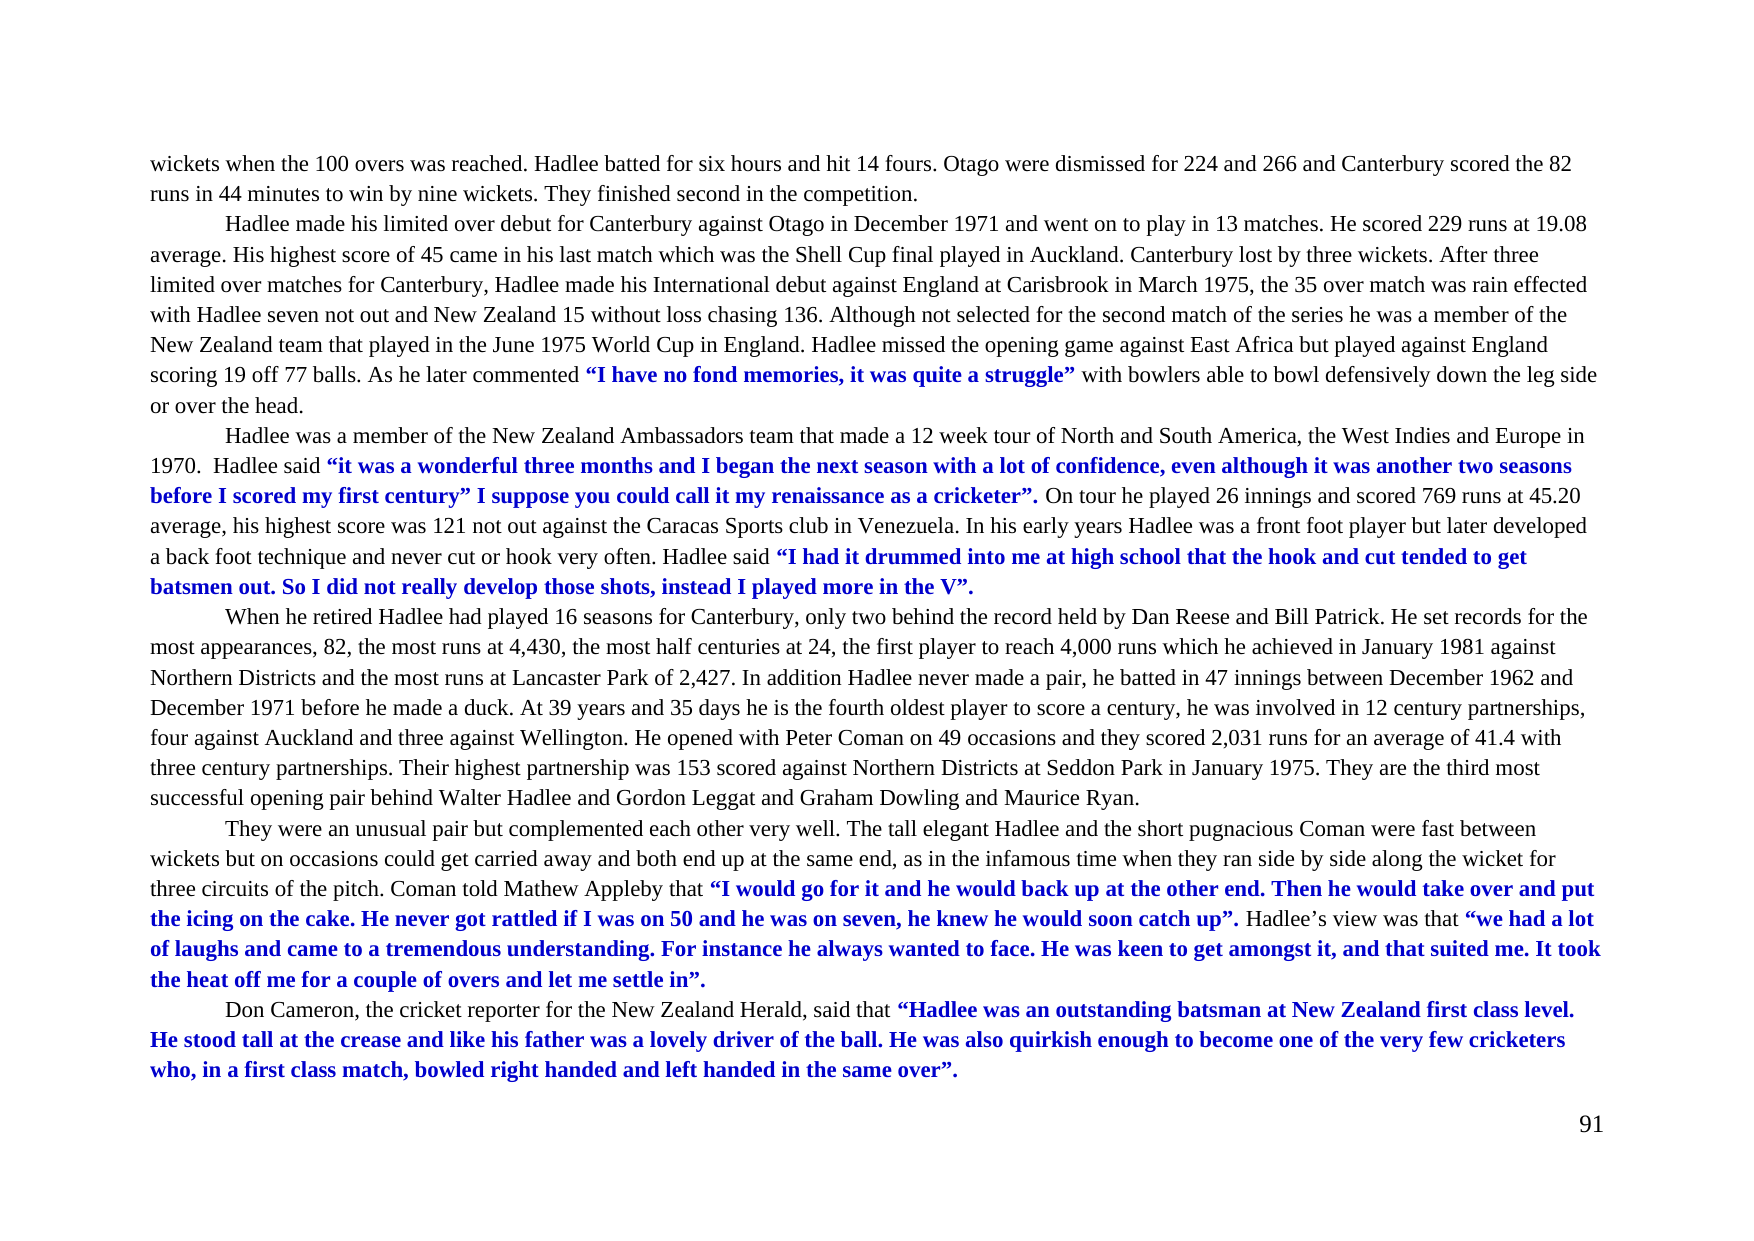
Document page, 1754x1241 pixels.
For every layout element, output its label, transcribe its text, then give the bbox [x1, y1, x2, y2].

text Hadlee made his limited over debut for Canterbury against Otago in December 1971 and went on to play in 13 matches. He scored 229 runs at 19.08 average. His highest score of 45 came in his last match which was the Shell Cup final played in Auckland. Canterbury lost by three wickets. After three limited over matches for Canterbury, Hadlee made his International debut against England at Carisbrook in March 1975, the 35 over match was rain effected with Hadlee seven not out and New Zealand 15 without loss chasing 136. Although not selected for the second match of the series he was a member of the New Zealand team that played in the June 1975 World Cup in England. Hadlee missed the opening game against East Africa but played against England scoring 19 off 77 balls. As he later commented “I have no fond memories, it was quite a struggle” with bowlers able to bowl defensively down the leg side or over the head. [150, 210, 1604, 418]
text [150, 150, 1604, 207]
text They were an unusual pair but complemented each other very well. The tall elegant Hadlee and the short pugnacious Coman were fast between wickets but on occasions could get carried away and both end up at the same end, as in the infamous time when they ran side by side along the wicket for three circuits of the pitch. Coman told Mathew Appleby that “I would go for it and he would back up at the other end. Then he would take over and put the icing on the cake. He never got rattled if I was on 50 and he was on seven, he knew he would soon catch up”. Hadlee’s view was that “we had a lot of laughs and came to a tremendous understanding. For instance he always wanted to face. He was keen to get amongst it, and that suited me. It took the heat off me for a couple of overs and let me settle in”. [150, 814, 1604, 992]
text Don Cameron, the cricket reporter for the New Zealand Herald, said that “Hadlee was an outstanding batsman at New Zealand first class level. He stood tall at the crease and like his father was a lovely driver of the ball. He was also quirkish enough to become one of the very few cricketers who, in a first class match, bowled right handed and left handed in the same over”. [150, 996, 1604, 1083]
text When he retired Hadlee had played 16 seasons for Canterbury, only two behind the record held by Dan Reese and Bill Patrick. He set records for the most appearances, 82, the most runs at 4,430, the most half centuries at 24, the first player to reach 4,000 runs which he achieved in January 1981 against Northern Districts and the most runs at Lancaster Park of 2,427. In addition Hadlee never made a pair, he batted in 47 innings between December 1962 and December 1971 before he made a duck. At 39 years and 35 days he is the fourth oldest player to score a century, he was involved in 12 century partnerships, four against Auckland and three against Wellington. He opened with Peter Coman on 49 occasions and they scored 2,031 runs for an average of 41.4 with three century partnerships. Their highest partnership was 153 scored against Northern Districts at Seddon Park in January 1975. They are the third most successful opening pair behind Walter Hadlee and Gordon Leggat and Graham Dowling and Maurice Ryan. [150, 603, 1604, 811]
text Hadlee was a member of the New Zealand Ambassadors team that made a 12 week tour of North and South America, the West Indies and Europe in 1970. Hadlee said “it was a wonderful three months and I began the next season with a lot of confidence, even although it was another two seasons before I scored my first century” I suppose you could call it my renaissance as a cricketer”. On tour he played 26 innings and scored 769 runs at 45.20 average, his highest score was 121 not out against the Caracas Sports club in Venezuela. In his early years Hadlee was a front foot player but later developed a back foot technique and never cut or hook very often. Hadlee said “I had it drummed into me at high school that the hook and cut tended to get batsmen out. So I did not really develop those shots, instead I played more in the V”. [150, 422, 1604, 599]
